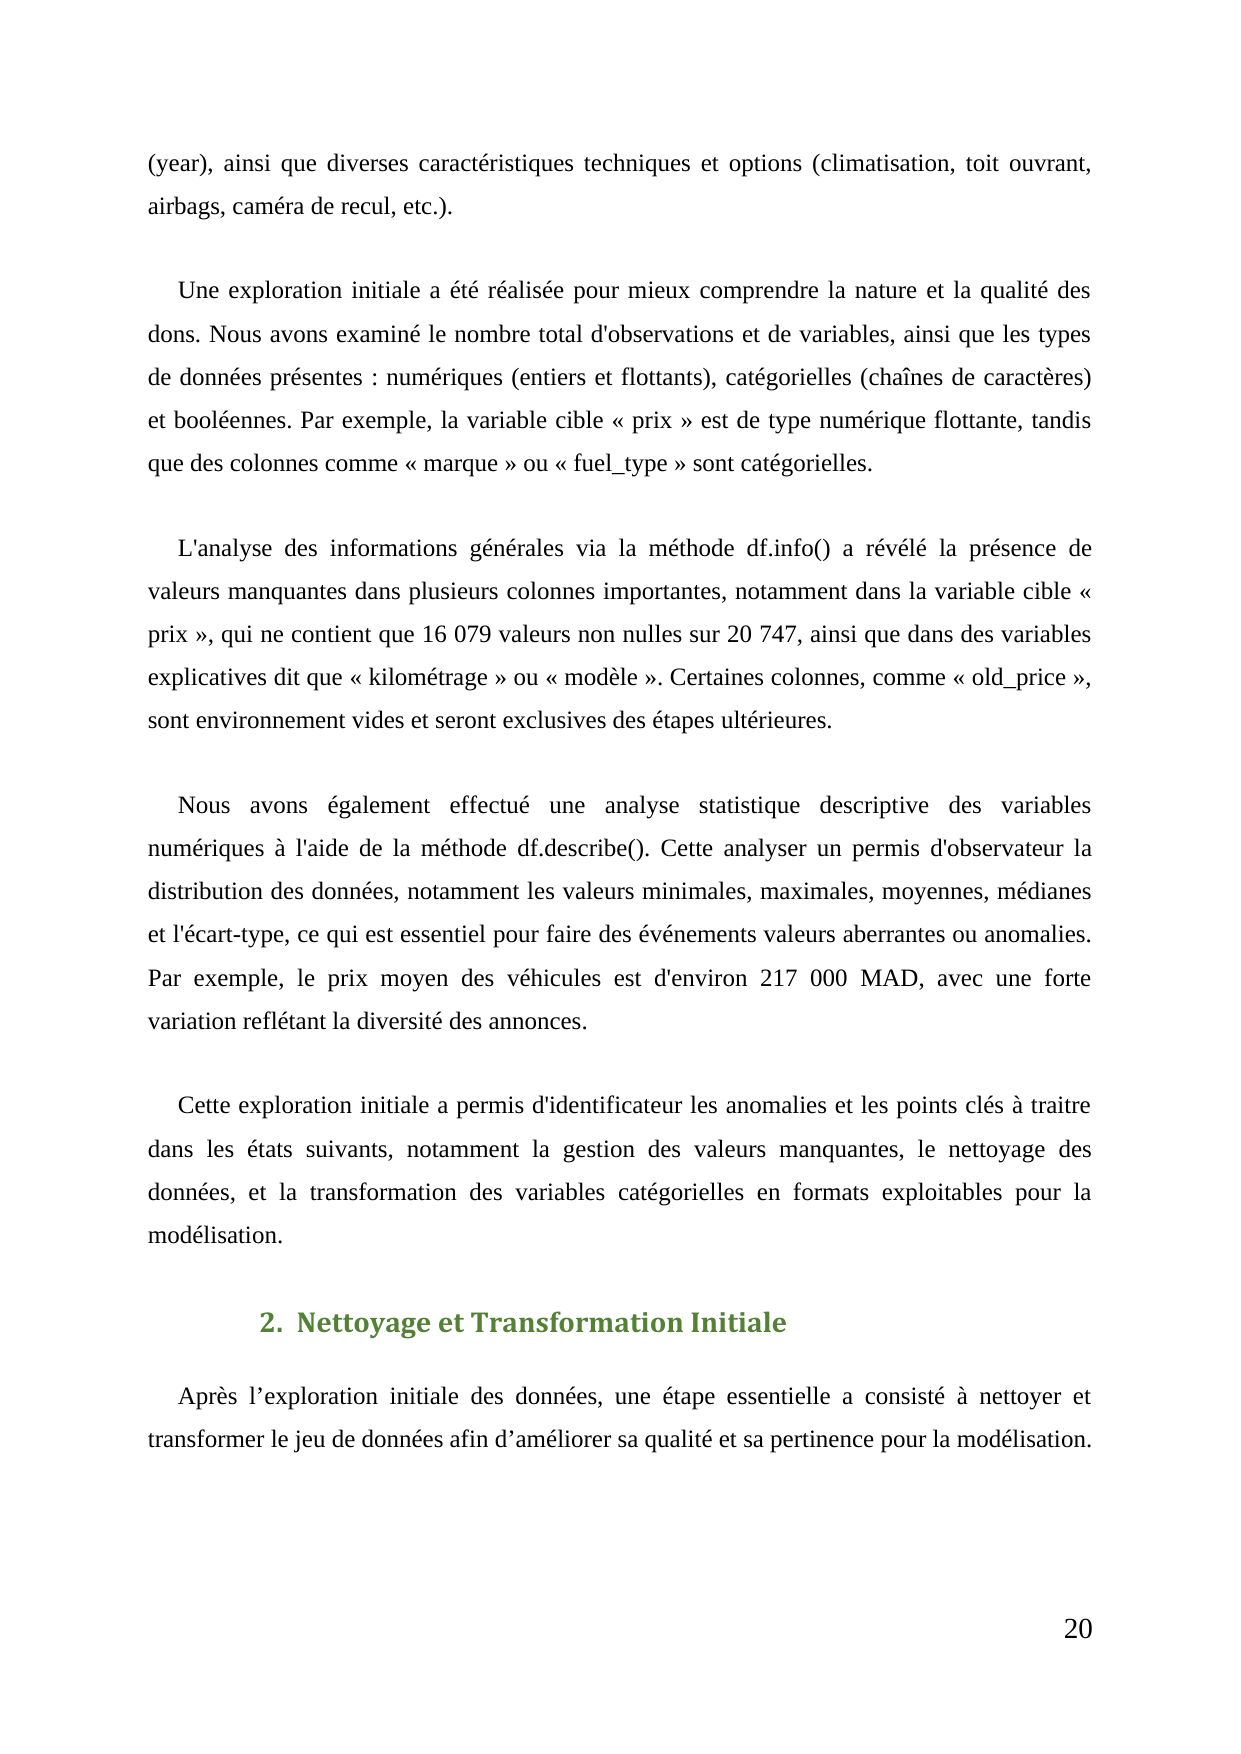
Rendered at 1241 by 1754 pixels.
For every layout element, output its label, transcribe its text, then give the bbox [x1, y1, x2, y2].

text Cette exploration initiale a permis d'identificateur les anomalies et les points clés à traitre dans les états suivants, notamment la gestion des valeurs manquantes, le nettoyage des données, et la transformation des variables catégorielles en formats exploitables pour la modélisation. [148, 1091, 1093, 1249]
text Une exploration initiale a été réalisée pour mieux comprendre la nature et la qualité des dons. Nous avons examiné le nombre total d'observations et de variables, ainsi que les types de données présentes : numériques (entiers et flottants), catégorielles (chaînes de caractères) et booléennes. Par exemple, la variable cible « prix » est de type numérique flottante, tandis que des colonnes comme « marque » ou « fuel_type » sont catégorielles. [148, 276, 1093, 477]
text L'analyse des informations générales via la méthode df.info() a révélé la présence de valeurs manquantes dans plusieurs colonnes importantes, notamment dans la variable cible « prix », qui ne contient que 16 079 valeurs non nulles sur 20 747, ainsi que dans des variables explicatives dit que « kilométrage » ou « modèle ». Certaines colonnes, comme « old_price », sont environnement vides et seront exclusives des étapes ultérieures. [148, 533, 1093, 734]
text Après l’exploration initiale des données, une étape essentielle a consisté à nettoyer et transformer le jeu de données afin d’améliorer sa qualité et sa pertinence pour la modélisation. [148, 1381, 1093, 1453]
text Nous avons également effectué une analyse statistique descriptive des variables numériques à l'aide de la méthode df.describe(). Cette analyser un permis d'observateur la distribution des données, notamment les valeurs minimales, maximales, moyennes, médianes et l'écart-type, ce qui est essentiel pour faire des événements valeurs aberrantes ou anomalies. Par exemple, le prix moyen des véhicules est d'environ 217 000 MAD, avec une forte variation reflétant la diversité des annonces. [148, 790, 1093, 1034]
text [148, 148, 1093, 219]
subtitle Nettoyage et Transformation Initiale [259, 1305, 1093, 1339]
